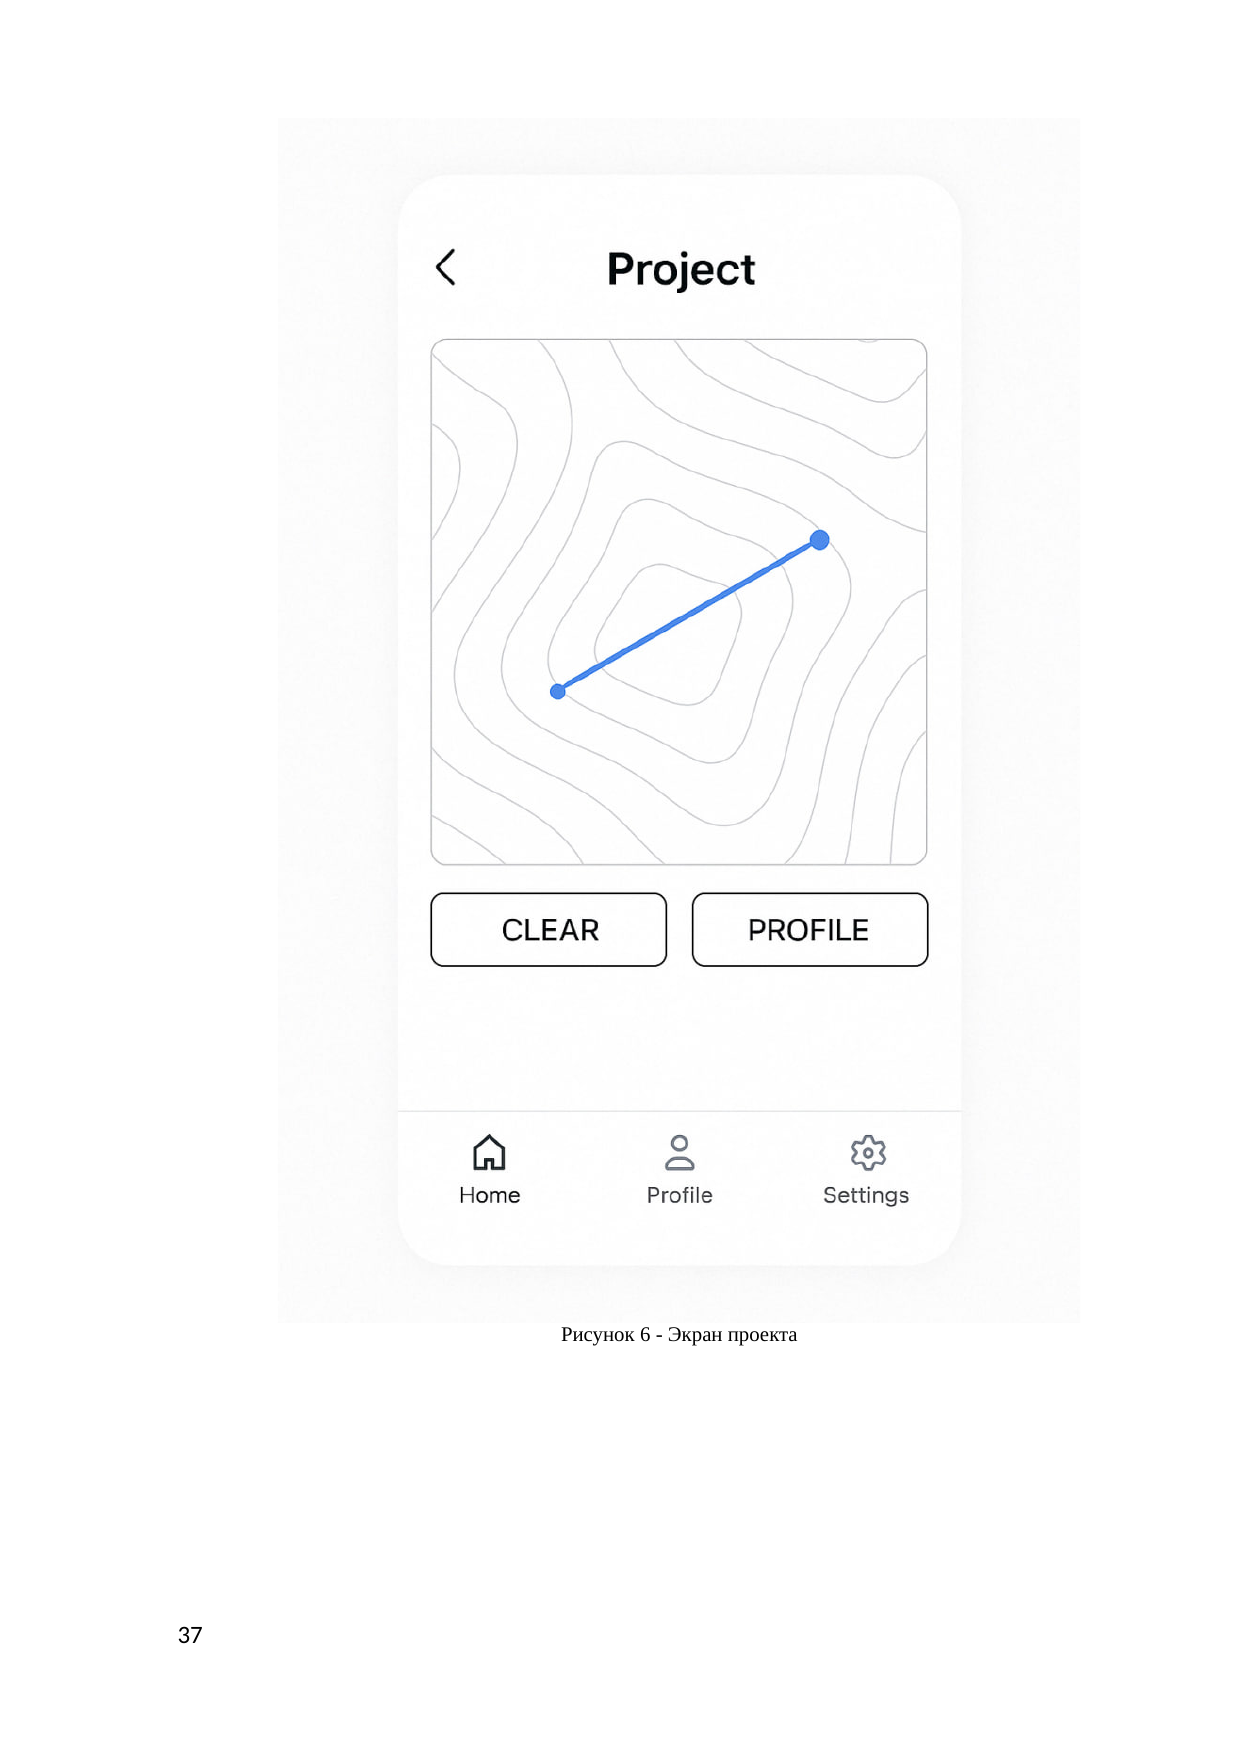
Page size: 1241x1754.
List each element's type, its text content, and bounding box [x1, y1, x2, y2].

text Рисунок 6 - Экран проекта [177, 1322, 1181, 1346]
picture [277, 118, 1081, 1323]
